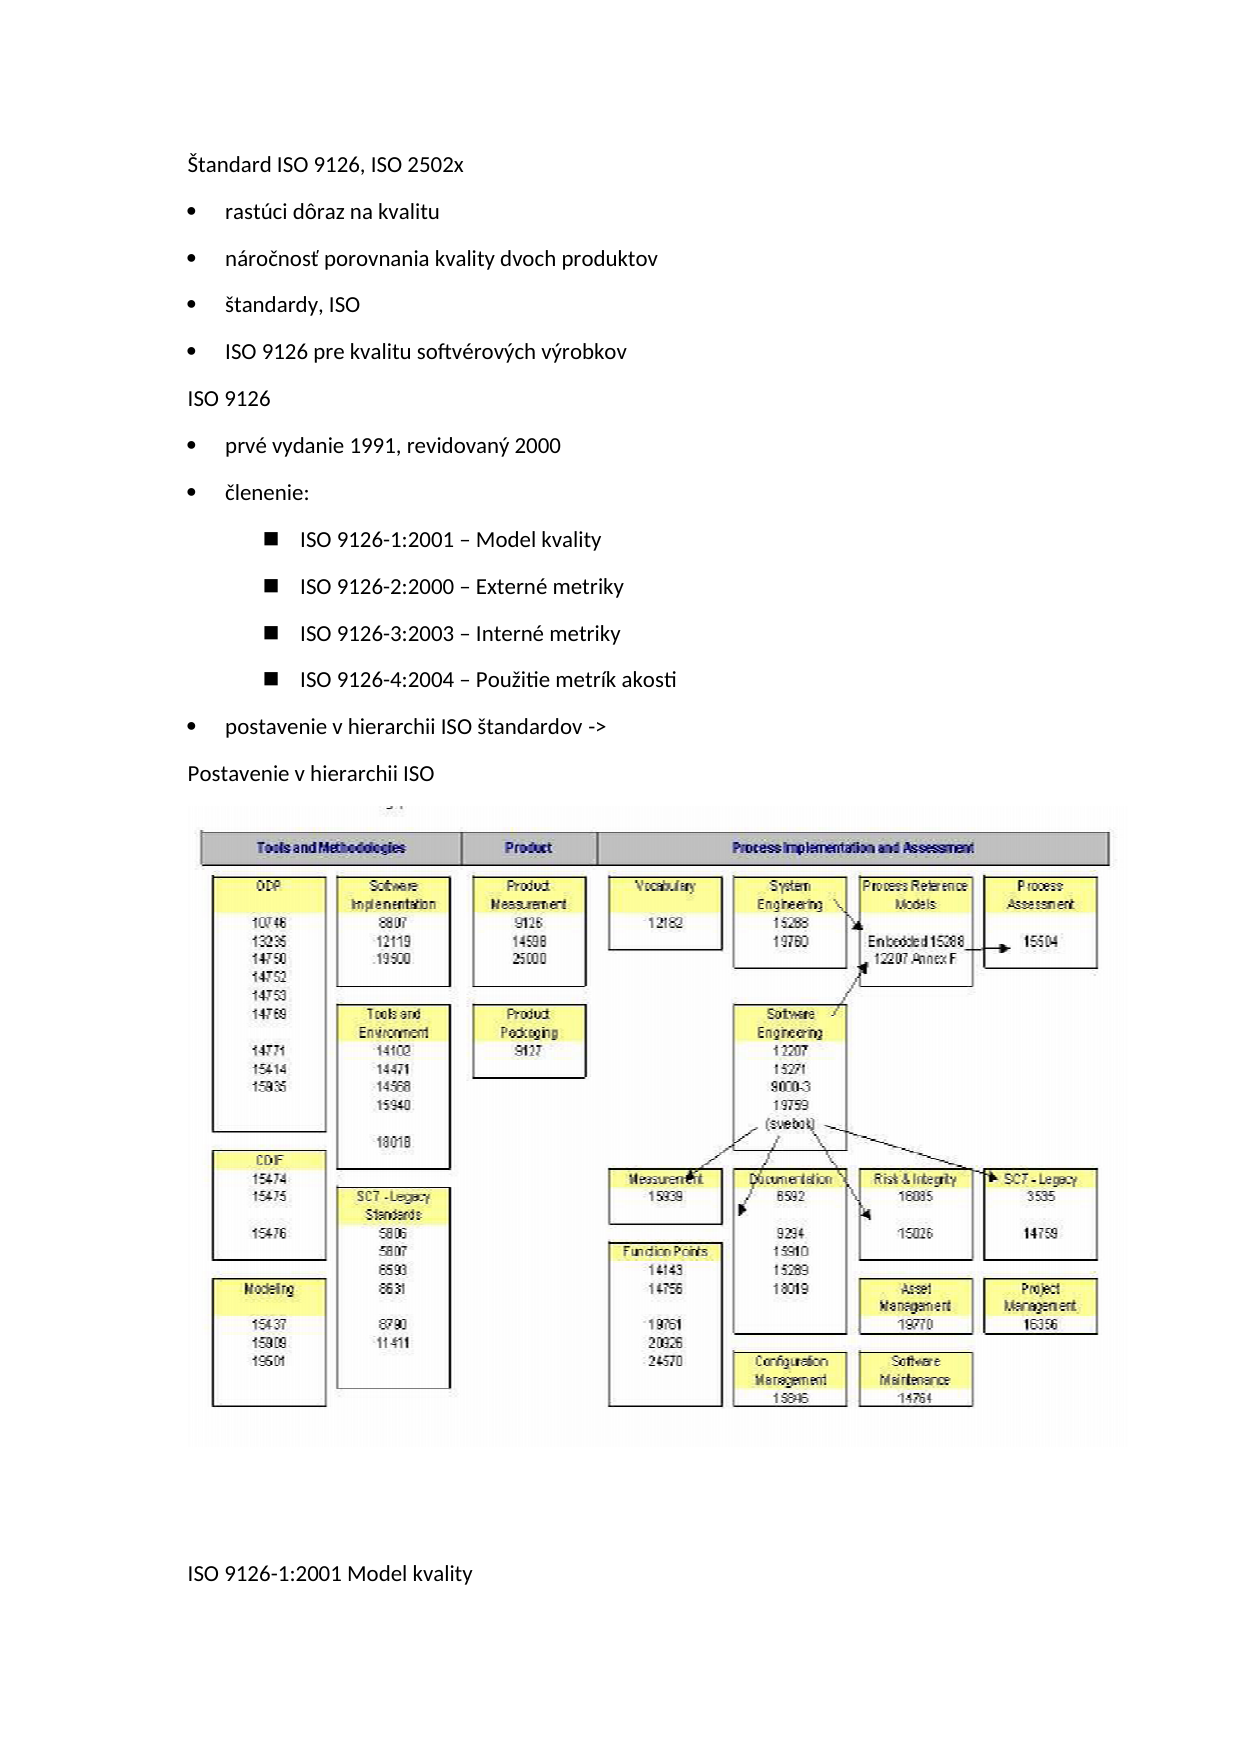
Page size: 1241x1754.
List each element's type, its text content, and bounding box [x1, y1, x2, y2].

list ISO 9126 pre kvalitu softvérových výrobkov [187, 337, 1090, 366]
text ISO 9126 [187, 384, 1090, 412]
list ISO 9126-1:2001 – Model kvality [262, 525, 1090, 553]
picture [187, 806, 1128, 1447]
list postavenie v hierarchii ISO štandardov -> [187, 712, 1090, 741]
list členenie: [187, 478, 1090, 506]
list ISO 9126-2:2000 – Externé metriky [262, 572, 1090, 600]
list náročnosť porovnania kvality dvoch produktov [187, 244, 1090, 272]
text Štandard ISO 9126, ISO 2502x [187, 150, 1090, 178]
list rastúci dôraz na kvalitu [187, 197, 1090, 225]
list prvé vydanie 1991, revidovaný 2000 [187, 431, 1090, 459]
list štandardy, ISO [187, 291, 1090, 319]
text ISO 9126-1:2001 Model kvality [187, 1559, 1090, 1587]
list ISO 9126-4:2004 – Použitie metrík akosti [262, 666, 1090, 694]
list ISO 9126-3:2003 – Interné metriky [262, 619, 1090, 647]
text Postavenie v hierarchii ISO [187, 759, 1090, 787]
